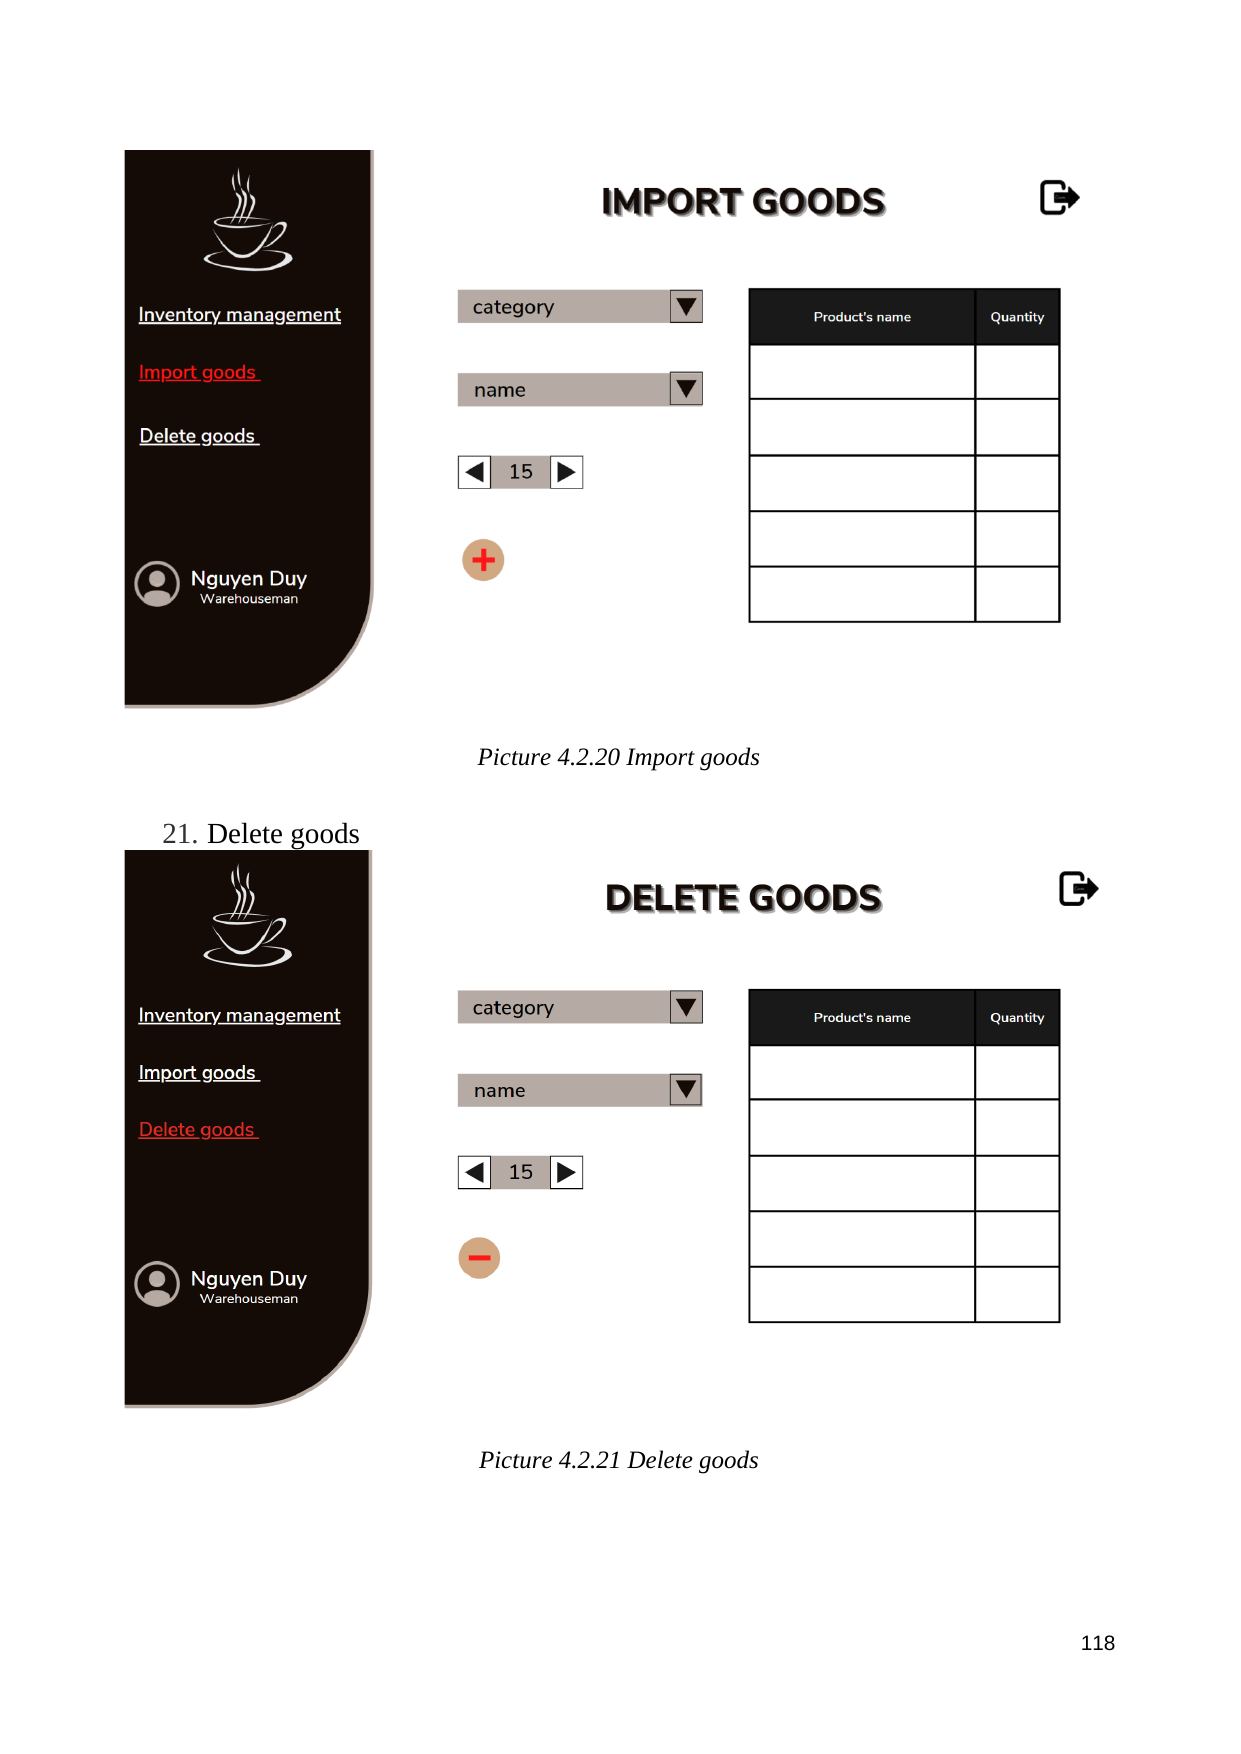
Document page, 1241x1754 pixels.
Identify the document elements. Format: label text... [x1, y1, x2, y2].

subtitle Picture 4.2.21 Delete goods [124, 1446, 1115, 1474]
picture [124, 150, 1116, 709]
picture [124, 850, 1116, 1409]
subtitle Picture 4.2.20 Import goods [124, 742, 1115, 770]
list Delete goods [162, 817, 1115, 850]
